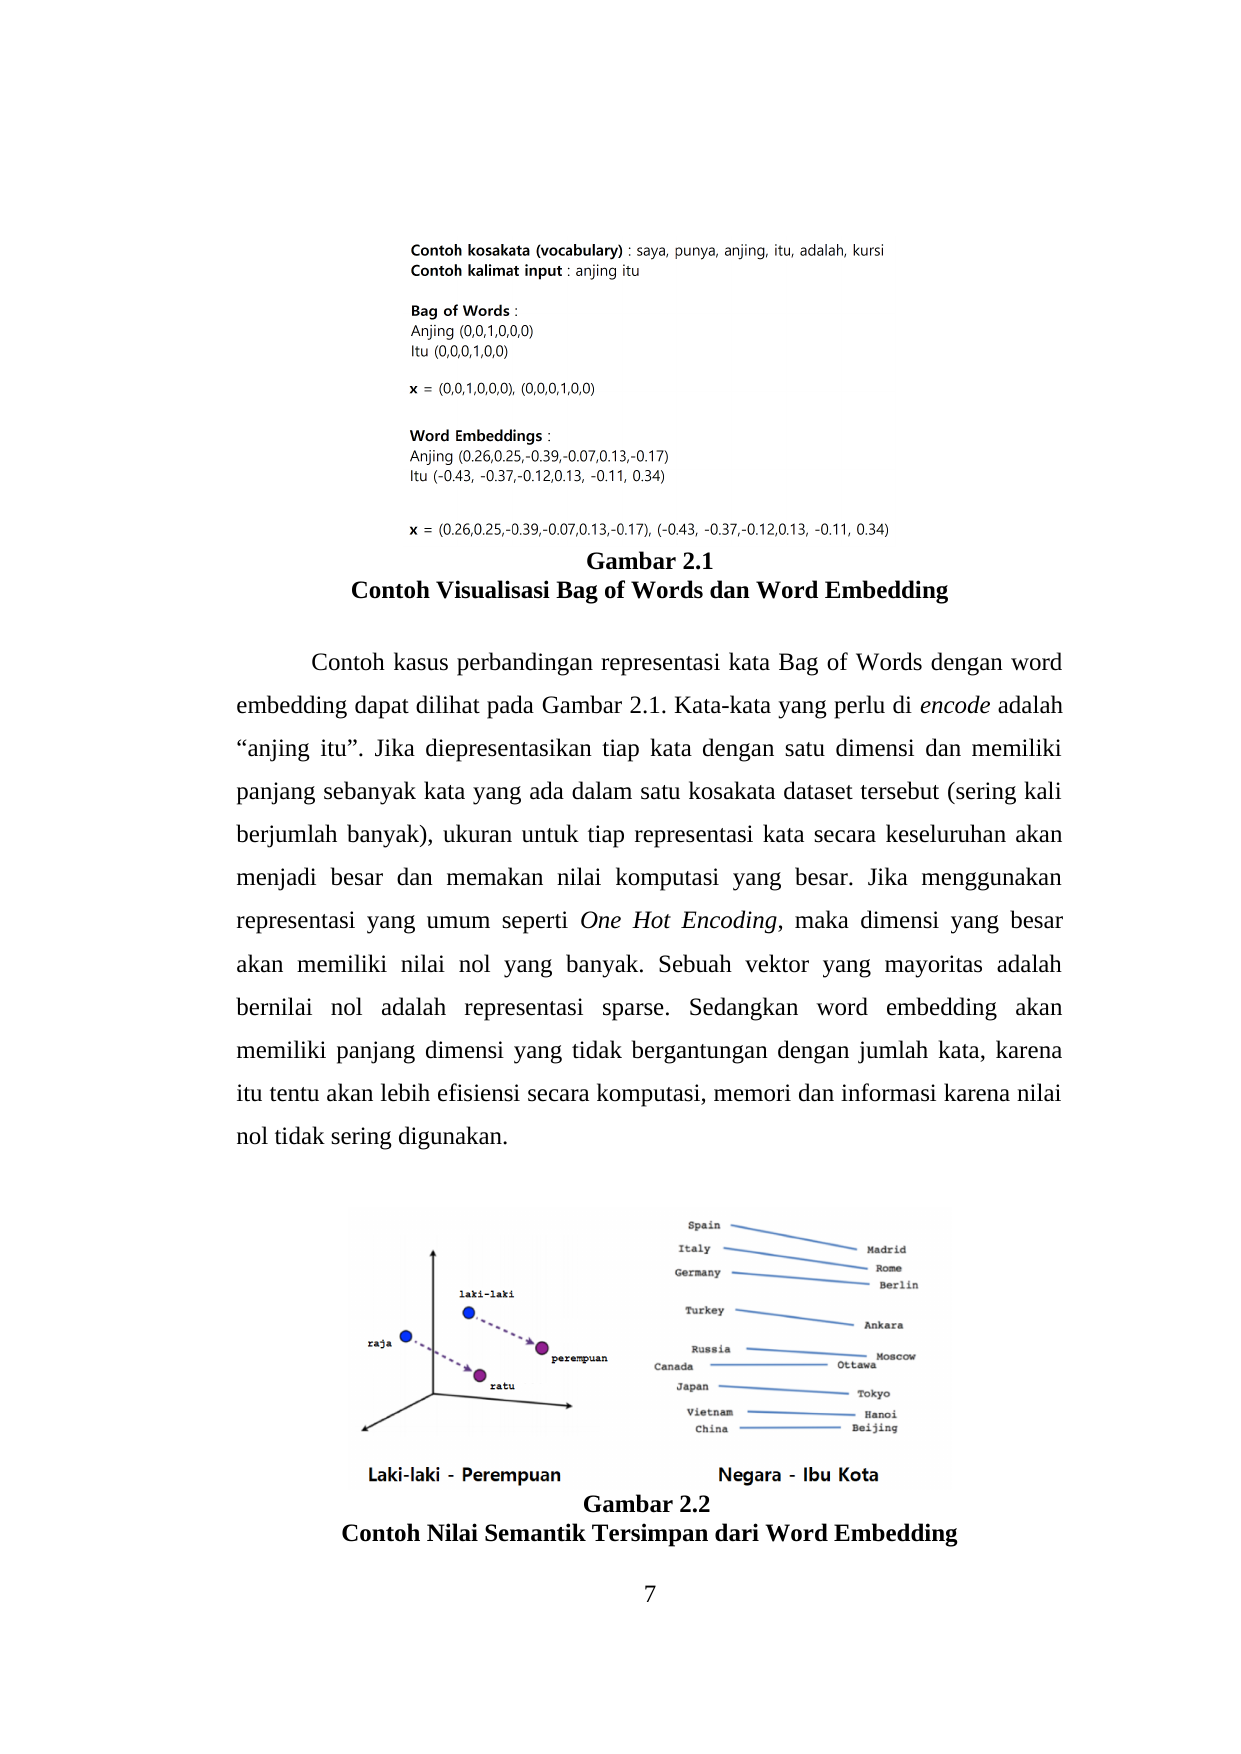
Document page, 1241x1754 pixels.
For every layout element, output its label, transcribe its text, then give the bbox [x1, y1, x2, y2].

picture [347, 1207, 952, 1490]
text Gambar 2.1 Contoh Visualisasi Bag of Words dan Word Embedding [236, 546, 1063, 604]
text Contoh kasus perbandingan representasi kata Bag of Words dengan word embedding dapat dilihat pada gambar 2.1. Kata-kata yang perlu di encode adalah “anjing itu”. Jika diepresentasikan tiap kata dengan satu dimensi dan memiliki panjang sebanyak kata yang ada dalam satu kosakata dataset tersebut (sering kali berjumlah banyak), ukuran untuk tiap representasi kata secara keseluruhan akan menjadi besar dan memakan nilai komputasi yang besar. Jika menggunakan representasi yang umum seperti One Hot Encoding, maka dimensi yang besar akan memiliki nilai nol yang banyak. Sebuah vektor yang mayoritas adalah bernilai nol adalah representasi sparse. Sedangkan word embedding akan memiliki panjang dimensi yang tidak bergantungan dengan jumlah kata, karena itu tentu akan lebih efisiensi secara komputasi, memori dan informasi karena nilai nol tidak sering digunakan. [236, 647, 1063, 1150]
text Gambar 2.2 Contoh Nilai Semantik Tersimpan dari Word Embedding [236, 1489, 1063, 1547]
picture [403, 236, 896, 547]
